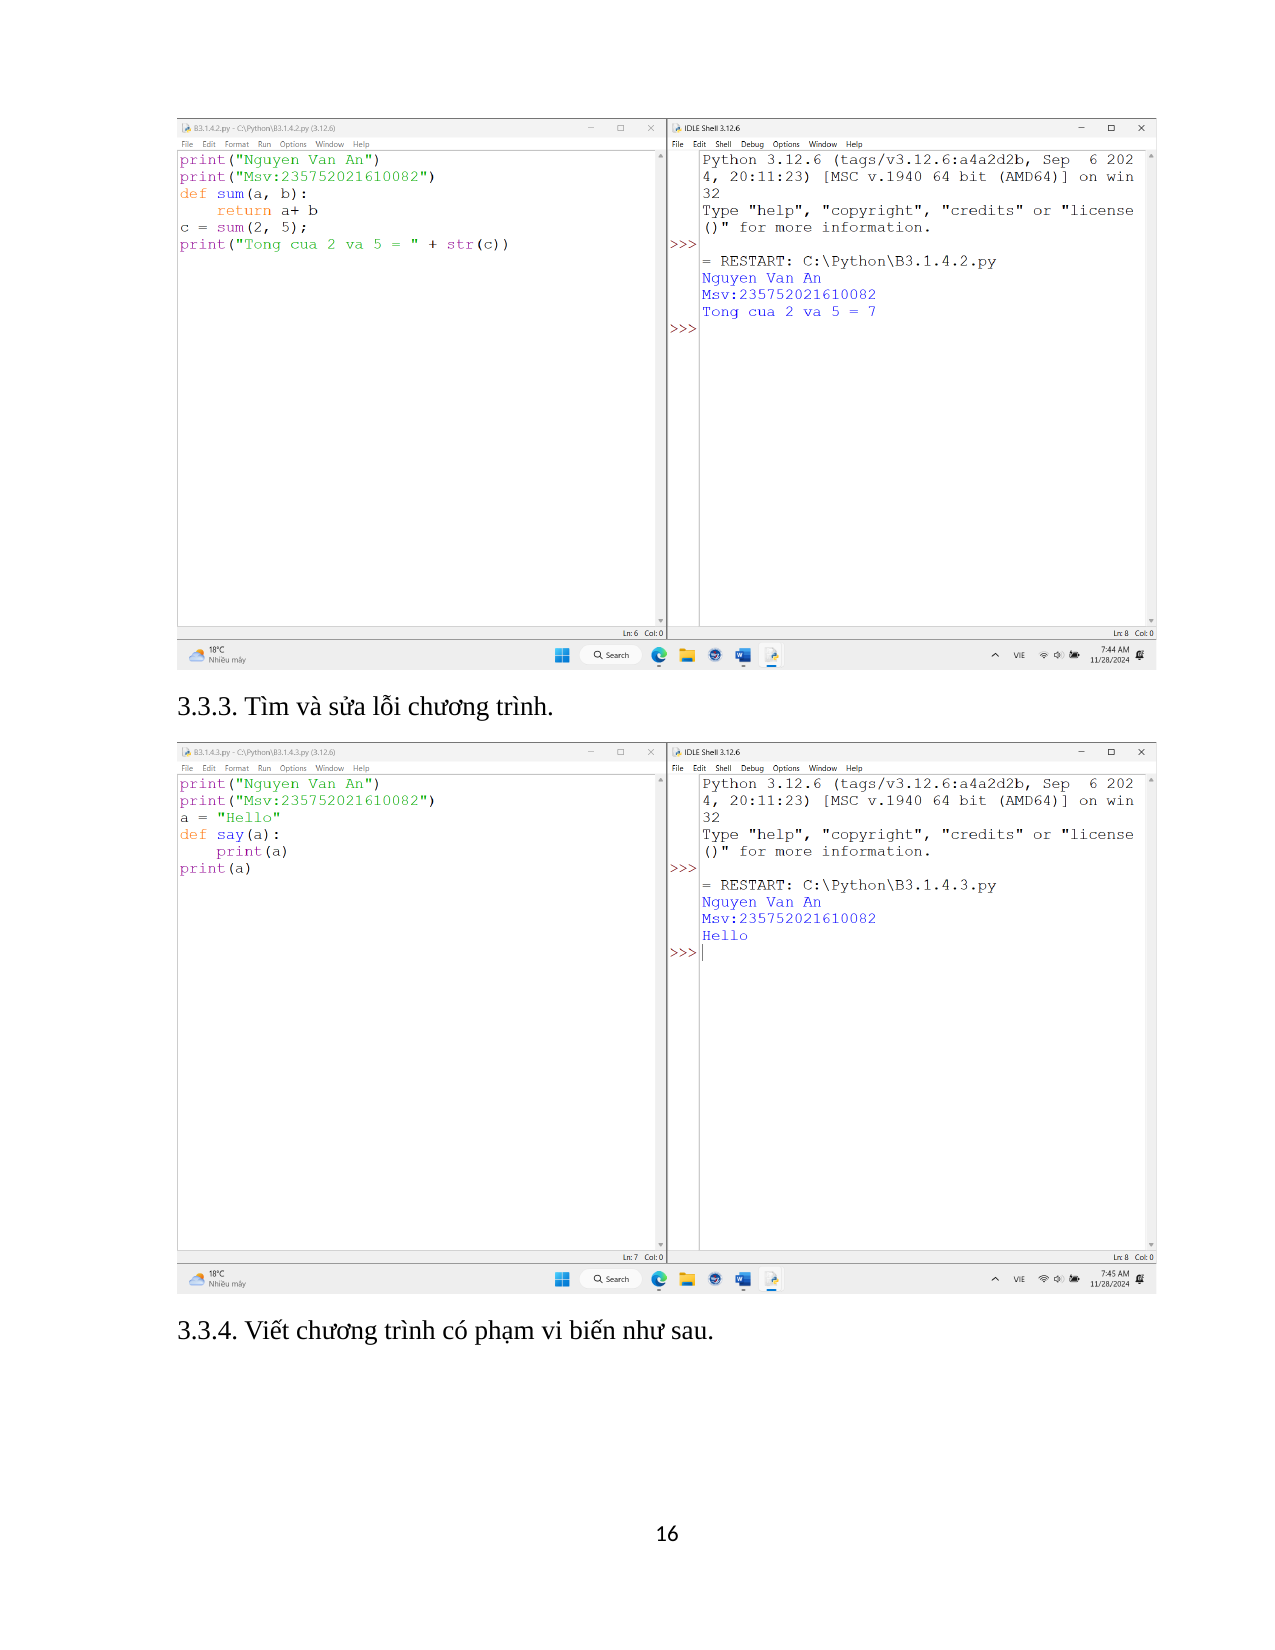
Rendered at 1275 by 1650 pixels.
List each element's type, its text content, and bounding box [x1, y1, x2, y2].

picture [177, 118, 1157, 670]
picture [177, 742, 1157, 1294]
text 3.3.4. Viết chương trình có phạm vi biến như sau. [177, 1314, 1156, 1346]
text 3.3.3. Tìm và sửa lỗi chương trình. [177, 690, 1156, 721]
